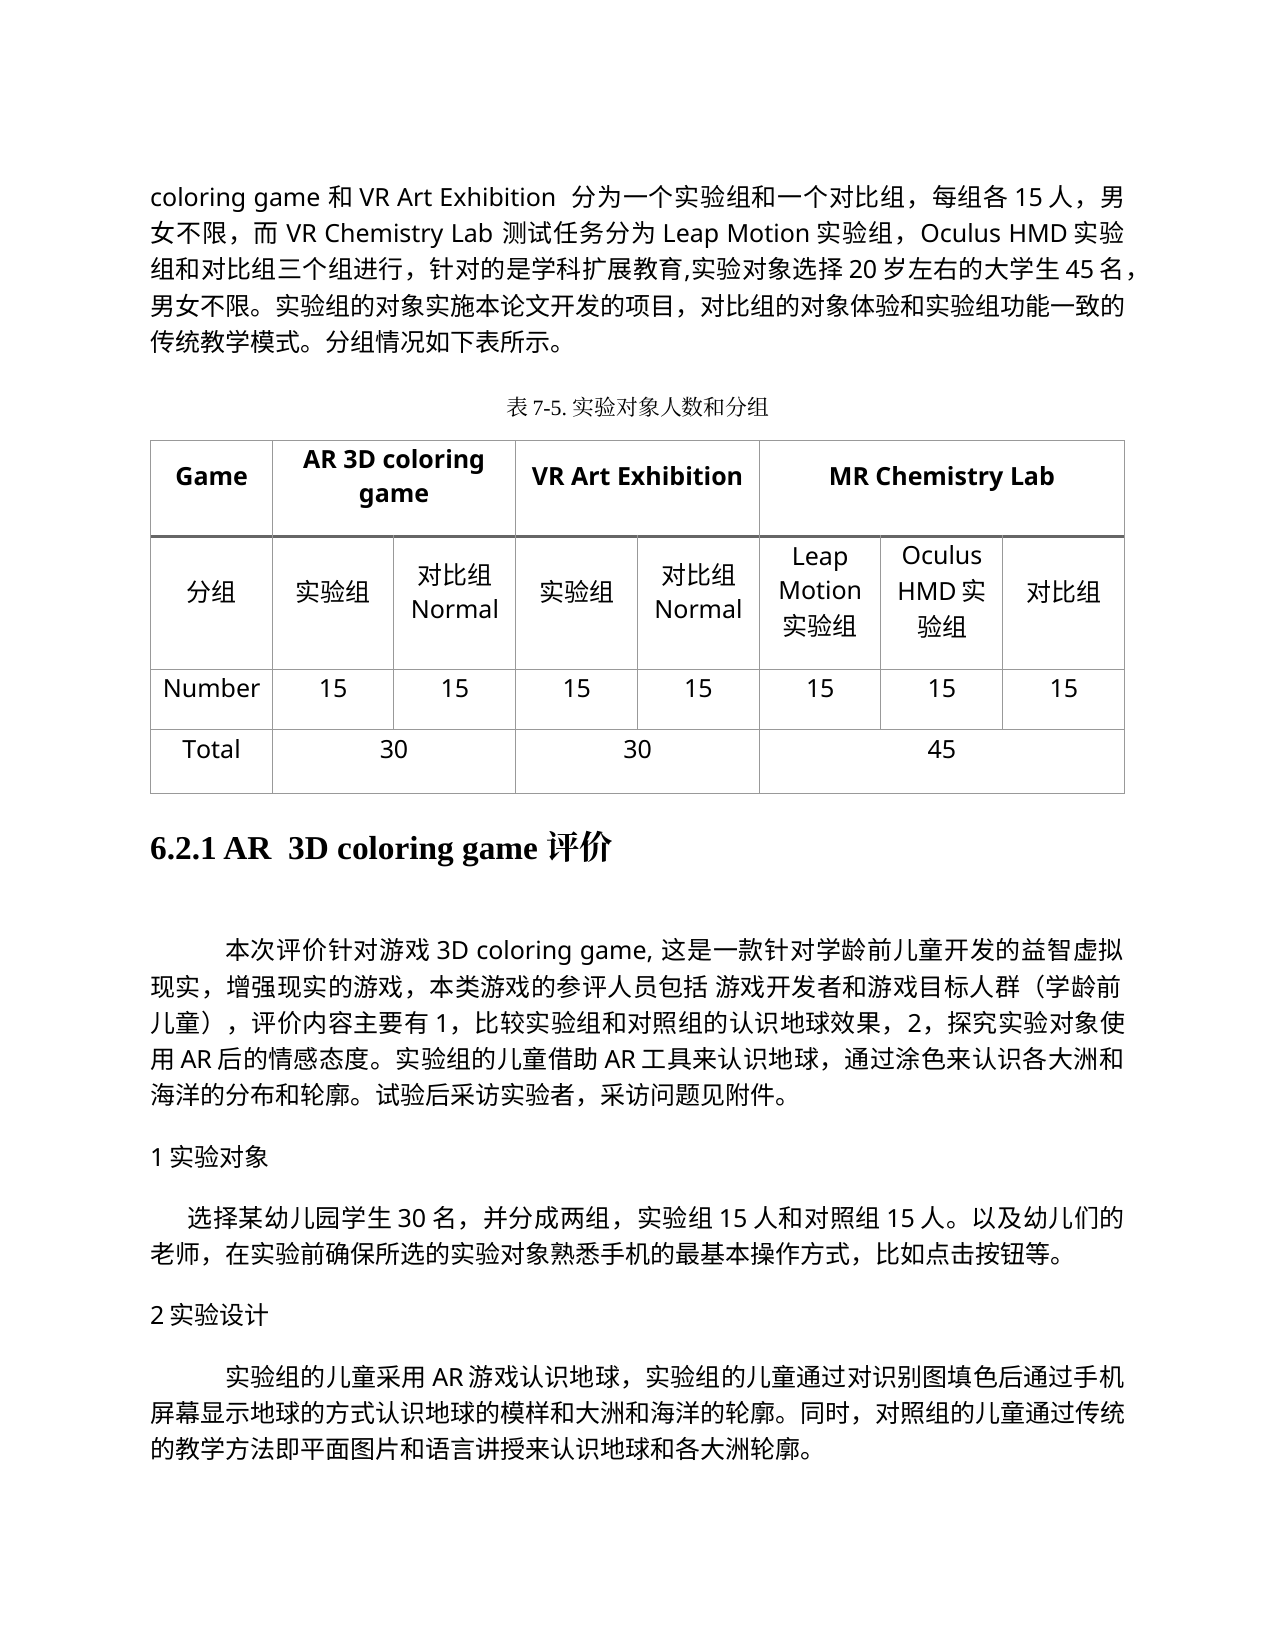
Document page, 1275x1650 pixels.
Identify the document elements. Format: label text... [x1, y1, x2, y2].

text 6.2.1 AR 3D coloring game 评价 [150, 821, 1125, 869]
table_cell 对比组 [1003, 538, 1124, 669]
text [150, 177, 1125, 358]
table_cell 15 [638, 670, 759, 729]
table_cell 15 [1003, 670, 1124, 729]
table_cell Oculus HMD实验组 [881, 538, 1002, 669]
table_cell 对比组Normal [394, 538, 515, 669]
table_cell Total [151, 730, 272, 793]
table_header Game [151, 441, 272, 534]
table_cell 30 [273, 730, 515, 793]
table_cell 15 [760, 670, 880, 729]
text 本次评价针对游戏3D coloring game, 这是一款针对学龄前儿童开发的益智虚拟现实，增强现实的游戏，本类游戏的参评人员包括 游戏开发者和游戏目标人群（学龄前儿童），评价内容主要有1，比较实验组和对照组的认识地球效果，2，探究实验对象使用AR后的情感态度。实验组的儿童借助AR工具来认识地球，通过涂色来认识各大洲和海洋的分布和轮廓。试验后采访实验者，采访问题见附件。 [150, 931, 1125, 1112]
table_cell 30 [516, 730, 759, 793]
table_cell 实验组 [273, 538, 393, 669]
table_cell 实验组 [516, 538, 637, 669]
text 1实验对象 [150, 1137, 1125, 1173]
table_cell 15 [394, 670, 515, 729]
text 实验组的儿童采用AR游戏认识地球，实验组的儿童通过对识别图填色后通过手机屏幕显示地球的方式认识地球的模样和大洲和海洋的轮廓。同时，对照组的儿童通过传统的教学方法即平面图片和语言讲授来认识地球和各大洲轮廓。 [150, 1357, 1125, 1466]
table_header VR Art Exhibition [516, 441, 759, 534]
table_cell Number [151, 670, 272, 729]
table_cell 45 [760, 730, 1124, 793]
text 表7-5. 实验对象人数和分组 [150, 390, 1125, 421]
text 选择某幼儿园学生30名，并分成两组，实验组15人和对照组15人。以及幼儿们的老师，在实验前确保所选的实验对象熟悉手机的最基本操作方式，比如点击按钮等。 [150, 1198, 1125, 1271]
table_header MR Chemistry Lab [760, 441, 1124, 534]
table_cell 15 [516, 670, 637, 729]
table_header AR 3D coloring game [273, 441, 515, 534]
text 2实验设计 [150, 1296, 1125, 1332]
table_cell Leap Motion实验组 [760, 538, 880, 669]
table_cell 15 [881, 670, 1002, 729]
table_cell 15 [273, 670, 393, 729]
table_cell 对比组Normal [638, 538, 759, 669]
table_cell 分组 [151, 538, 272, 669]
